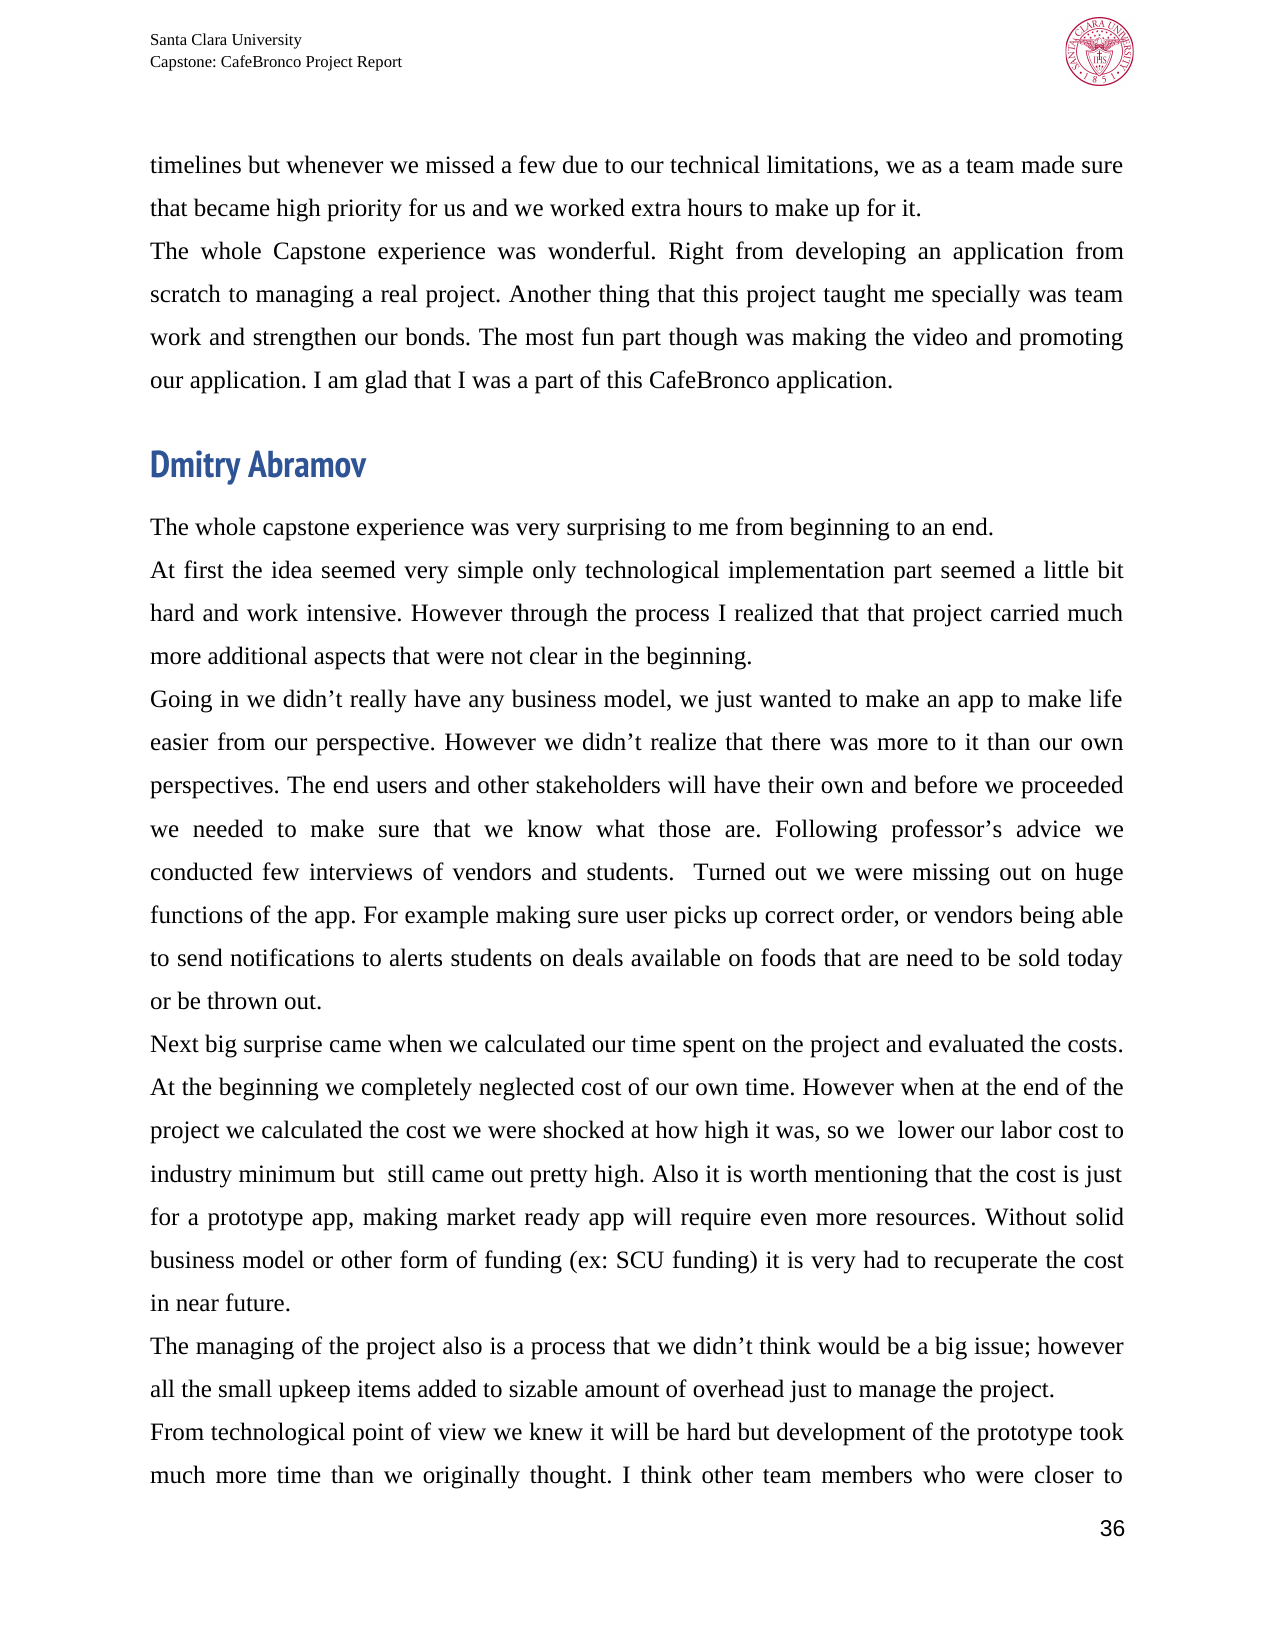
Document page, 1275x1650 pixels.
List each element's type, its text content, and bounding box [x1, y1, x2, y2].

text The whole Capstone experience was wonderful. Right from developing an application from scratch to managing a real project. Another thing that this project taught me specially was team work and strengthen our bonds. The most fun part though was making the video and promoting our application. I am glad that I was a part of this CafeBronco application. [150, 236, 1125, 394]
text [150, 150, 1125, 222]
text Going in we didn’t really have any business model, we just wanted to make an app to make life easier from our perspective. However we didn’t realize that there was more to it than our own perspectives. The end users and other stakeholders will have their own and before we proceeded we needed to make sure that we know what those are. Following professor’s advice we conducted few interviews of vendors and students. Turned out we were missing out on huge functions of the app. For example making sure user picks up correct order, or vendors being able to send notifications to alerts students on deals available on foods that are need to be sold today or be thrown out. [150, 684, 1125, 1015]
text The whole capstone experience was very surprising to me from beginning to an end. [150, 512, 1125, 541]
text Next big surprise came when we calculated our time spent on the project and evaluated the costs. At the beginning we completely neglected cost of our own time. However when at the end of the project we calculated the cost we were shocked at how high it was, so we lower our labor cost to industry minimum but still came out pretty high. Also it is worth mentioning that the cost is just for a prototype app, making market ready app will require even more resources. Without solid business model or other form of funding (ex: SCU funding) it is very had to recuperate the cost in near future. [150, 1029, 1125, 1317]
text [150, 1417, 1125, 1489]
text At first the idea seemed very simple only technological implementation part seemed a little bit hard and work intensive. However through the process I realized that that project carried much more additional aspects that were not clear in the beginning. [150, 555, 1125, 670]
picture [1065, 17, 1134, 86]
text Dmitry Abramov [150, 439, 1125, 487]
text The managing of the project also is a process that we didn’t think would be a big issue; however all the small upkeep items added to sizable amount of overhead just to manage the project. [150, 1331, 1125, 1403]
